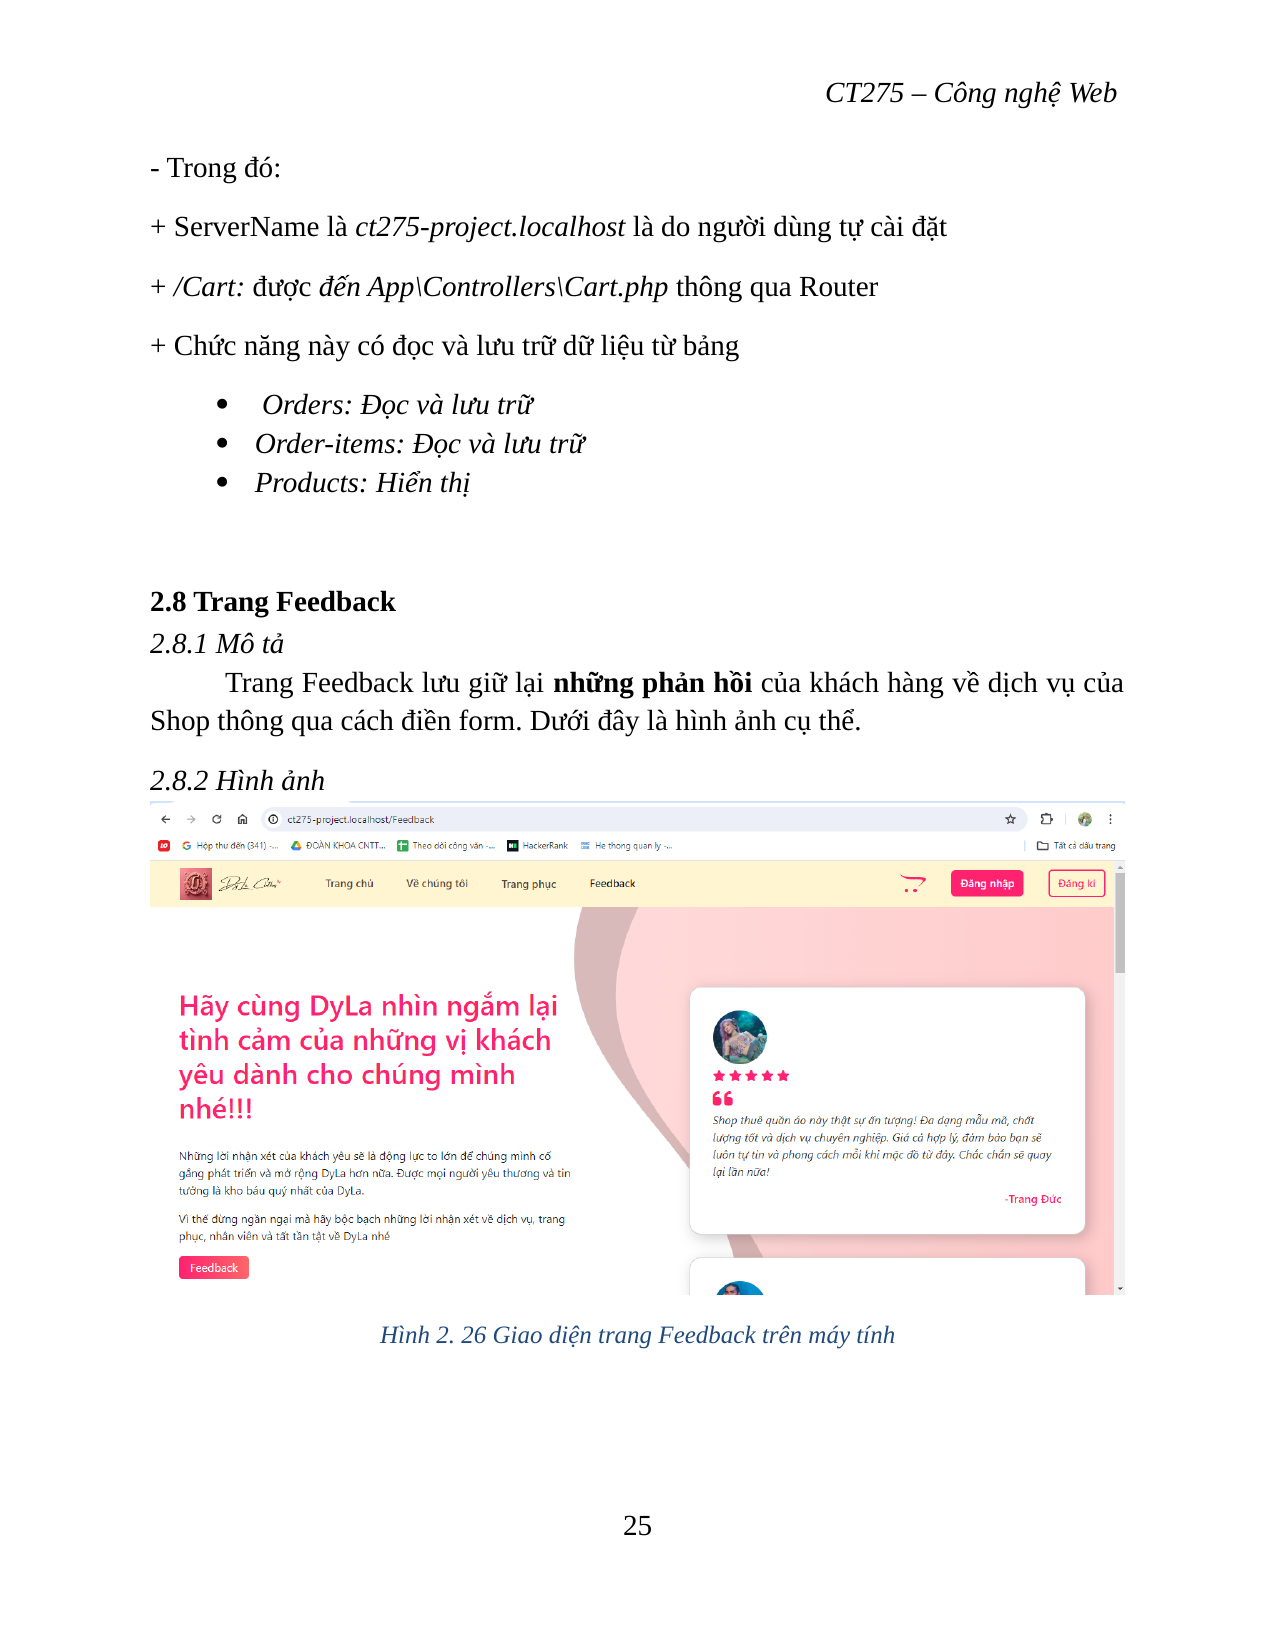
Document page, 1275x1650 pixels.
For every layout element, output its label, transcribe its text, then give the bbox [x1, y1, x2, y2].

list Orders: Đọc và lưu trữ [217, 387, 1125, 421]
text + /Cart: được đến App\Controllers\Cart.php thông qua Router [150, 269, 1125, 302]
subtitle 2.8.2 Hình ảnh [150, 763, 1125, 796]
list Order-items: Đọc và lưu trữ [217, 426, 1125, 460]
picture [150, 801, 1125, 1295]
text + ServerName là ct275-project.localhost là do người dùng tự cài đặt [150, 209, 1125, 243]
subtitle 2.8 Trang Feedback [150, 584, 1125, 617]
subtitle 2.8.1 Mô tả [150, 626, 1125, 660]
text Hình 2. 26 Giao diện trang Feedback trên máy tính [150, 1320, 1125, 1349]
text + Chức năng này có đọc và lưu trữ dữ liệu từ bảng [150, 328, 1125, 362]
text - Trong đó: [150, 150, 1125, 183]
list Products: Hiển thị [217, 465, 1125, 498]
text Trang Feedback lưu giữ lại những phản hồi của khách hàng về dịch vụ của Shop thông qua cách điền form. Dưới đây là hình ảnh cụ thể. [150, 665, 1125, 737]
